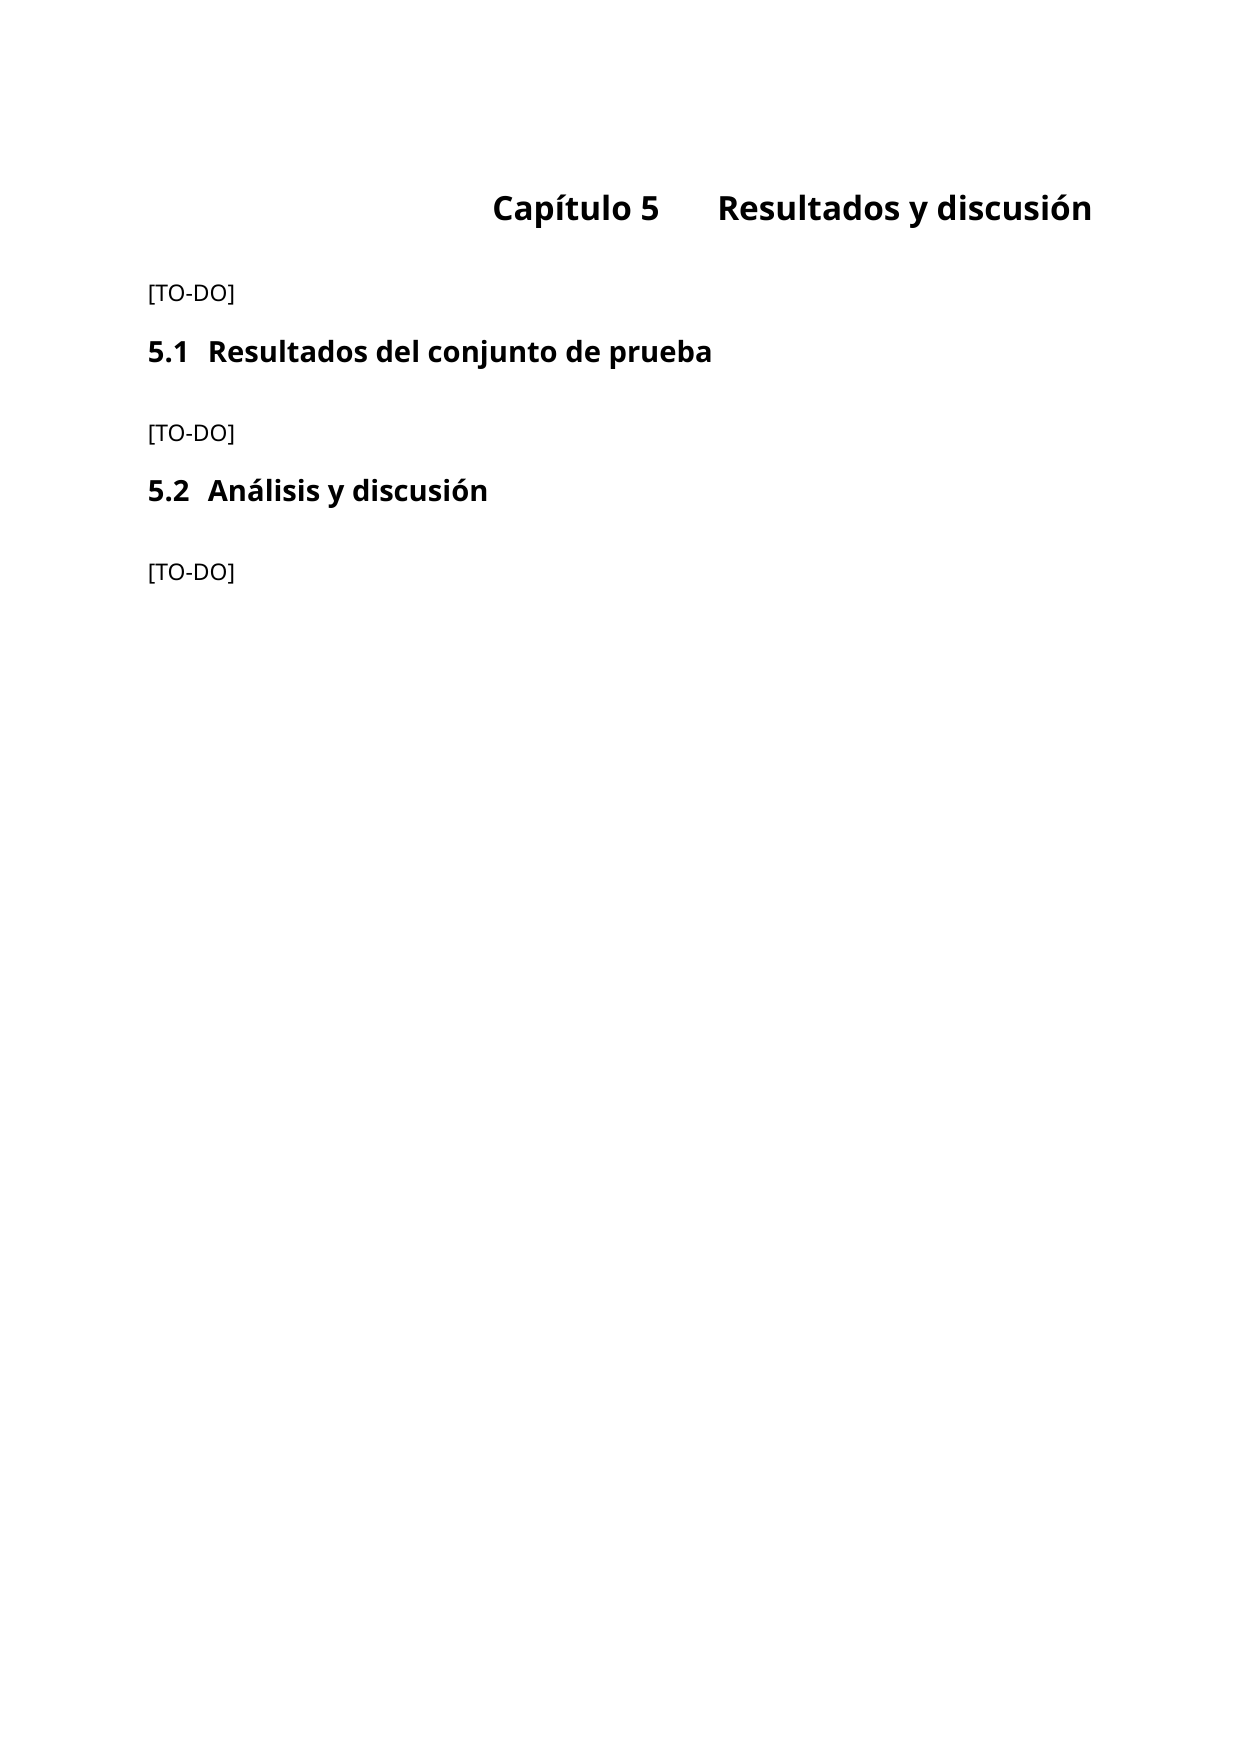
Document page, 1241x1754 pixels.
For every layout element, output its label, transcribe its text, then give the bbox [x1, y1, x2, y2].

subtitle Análisis y discusión [148, 471, 1092, 510]
subtitle Resultados del conjunto de prueba [148, 331, 1092, 371]
text [TO-DO] [148, 277, 1092, 308]
text [TO-DO] [148, 556, 1092, 587]
text [TO-DO] [148, 416, 1092, 448]
subtitle Resultados y discusión [148, 185, 1092, 231]
